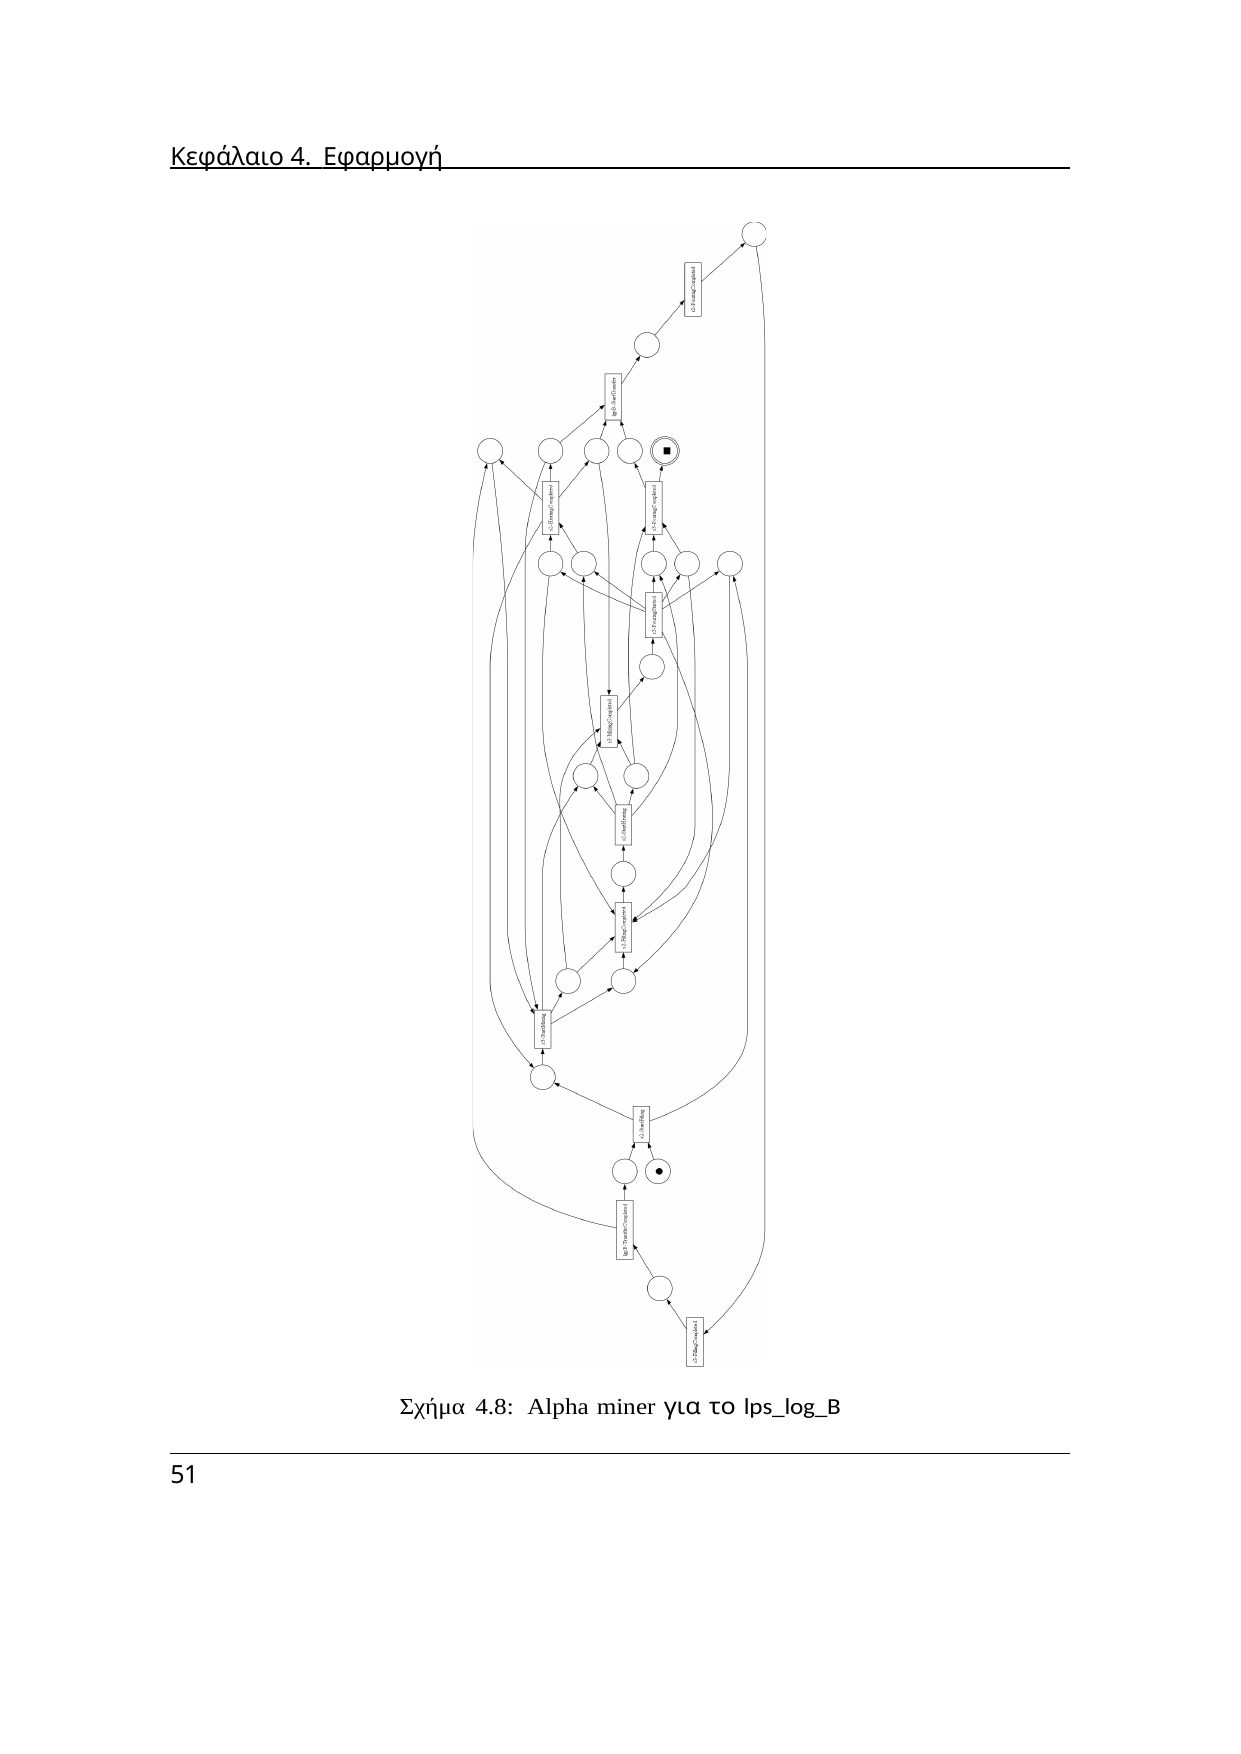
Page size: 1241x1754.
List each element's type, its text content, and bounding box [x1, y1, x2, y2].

text Σχήμα 4.8: Alpha miner για το lps_log_B [148, 1390, 1092, 1422]
picture [472, 222, 767, 1367]
